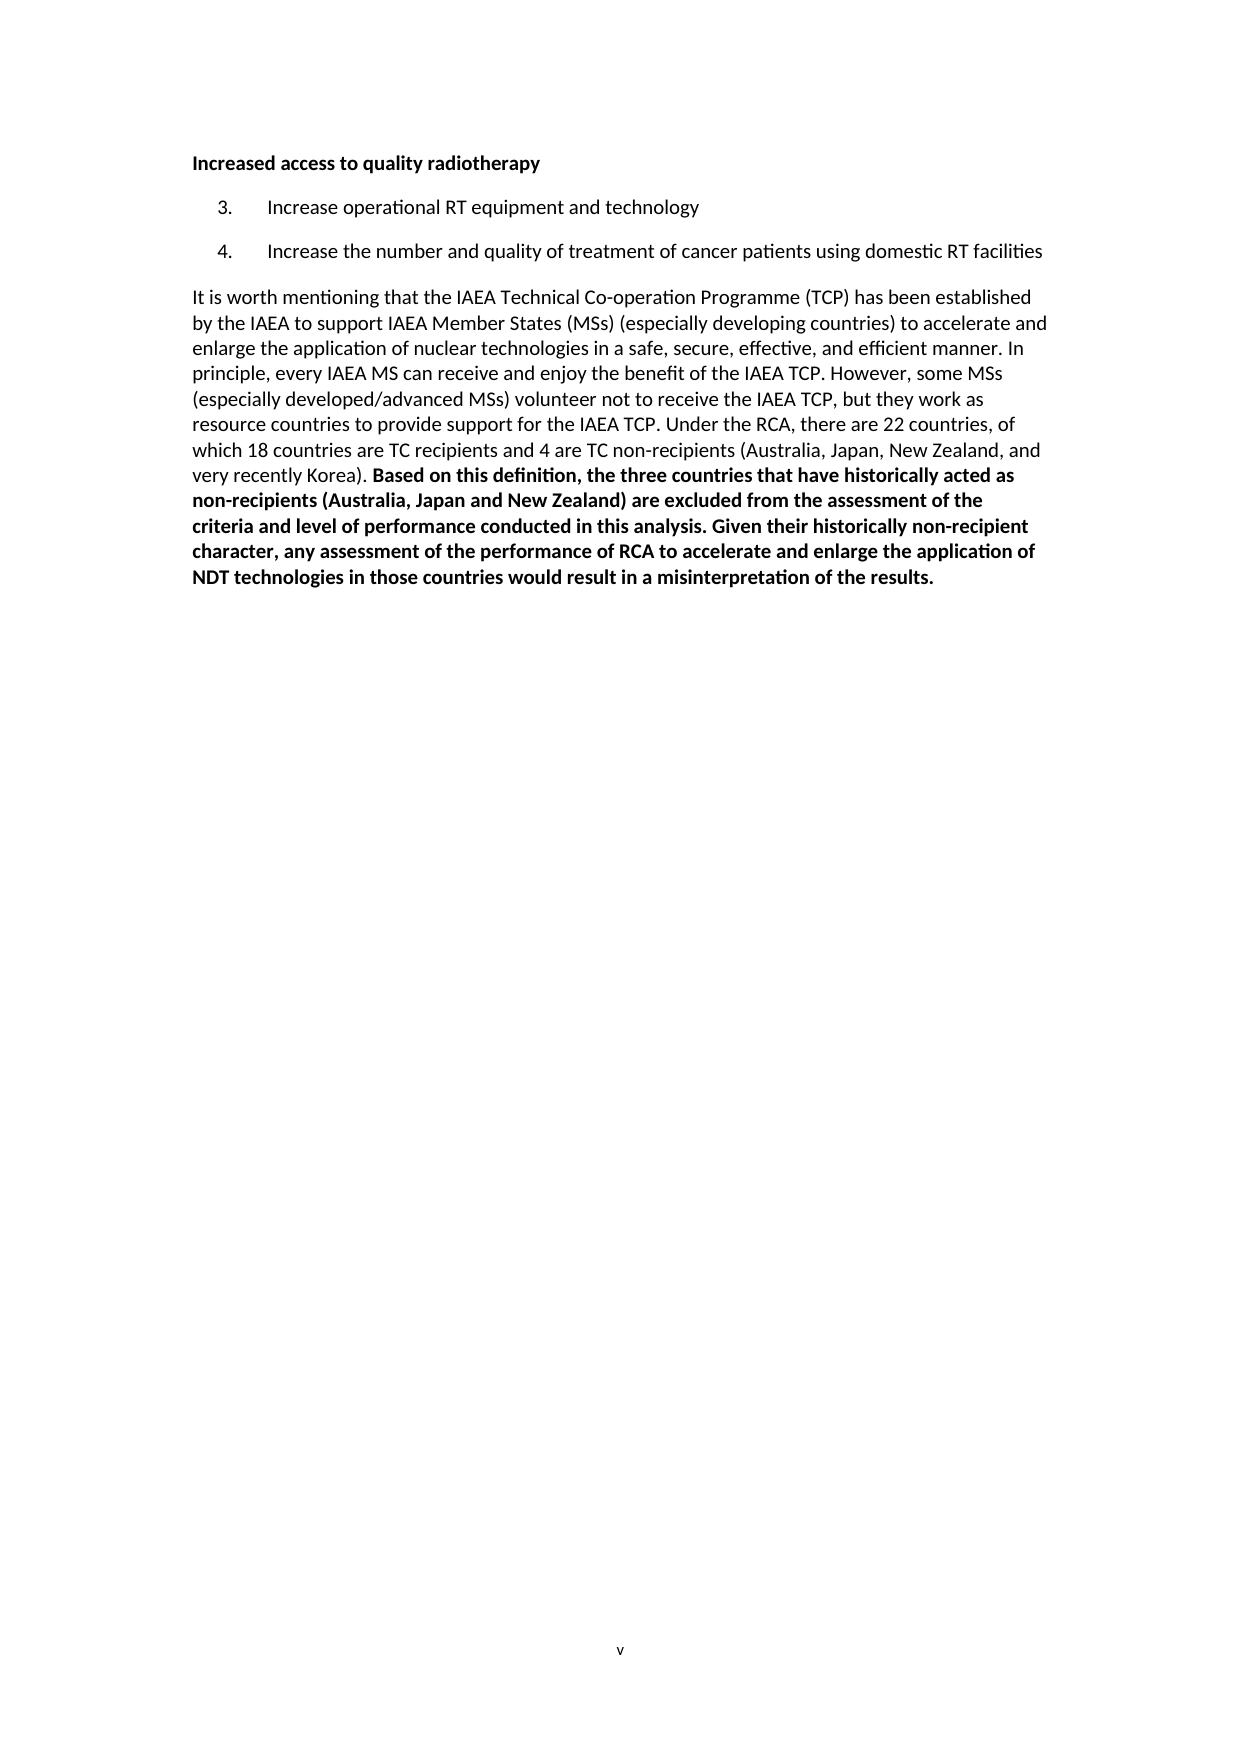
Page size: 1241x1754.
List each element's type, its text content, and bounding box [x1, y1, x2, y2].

text It is worth mentioning that the IAEA Technical Co-operation Programme (TCP) has been established by the IAEA to support IAEA Member States (MSs) (especially developing countries) to accelerate and enlarge the application of nuclear technologies in a safe, secure, effective, and efficient manner. In principle, every IAEA MS can receive and enjoy the benefit of the IAEA TCP. However, some MSs (especially developed/advanced MSs) volunteer not to receive the IAEA TCP, but they work as resource countries to provide support for the IAEA TCP. Under the RCA, there are 22 countries, of which 18 countries are TC recipients and 4 are TC non-recipients (Australia, Japan, New Zealand, and very recently Korea). Based on this definition, the three countries that have historically acted as non-recipients (Australia, Japan and New Zealand) are excluded from the assessment of the criteria and level of performance conducted in this analysis. Given their historically non-recipient character, any assessment of the performance of RCA to accelerate and enlarge the application of NDT technologies in those countries would result in a misinterpretation of the results. [192, 284, 1048, 589]
text Increased access to quality radiotherapy [192, 150, 1048, 175]
list Increase operational RT equipment and technology [217, 194, 1048, 219]
list Increase the number and quality of treatment of cancer patients using domestic RT facilities [217, 238, 1048, 264]
